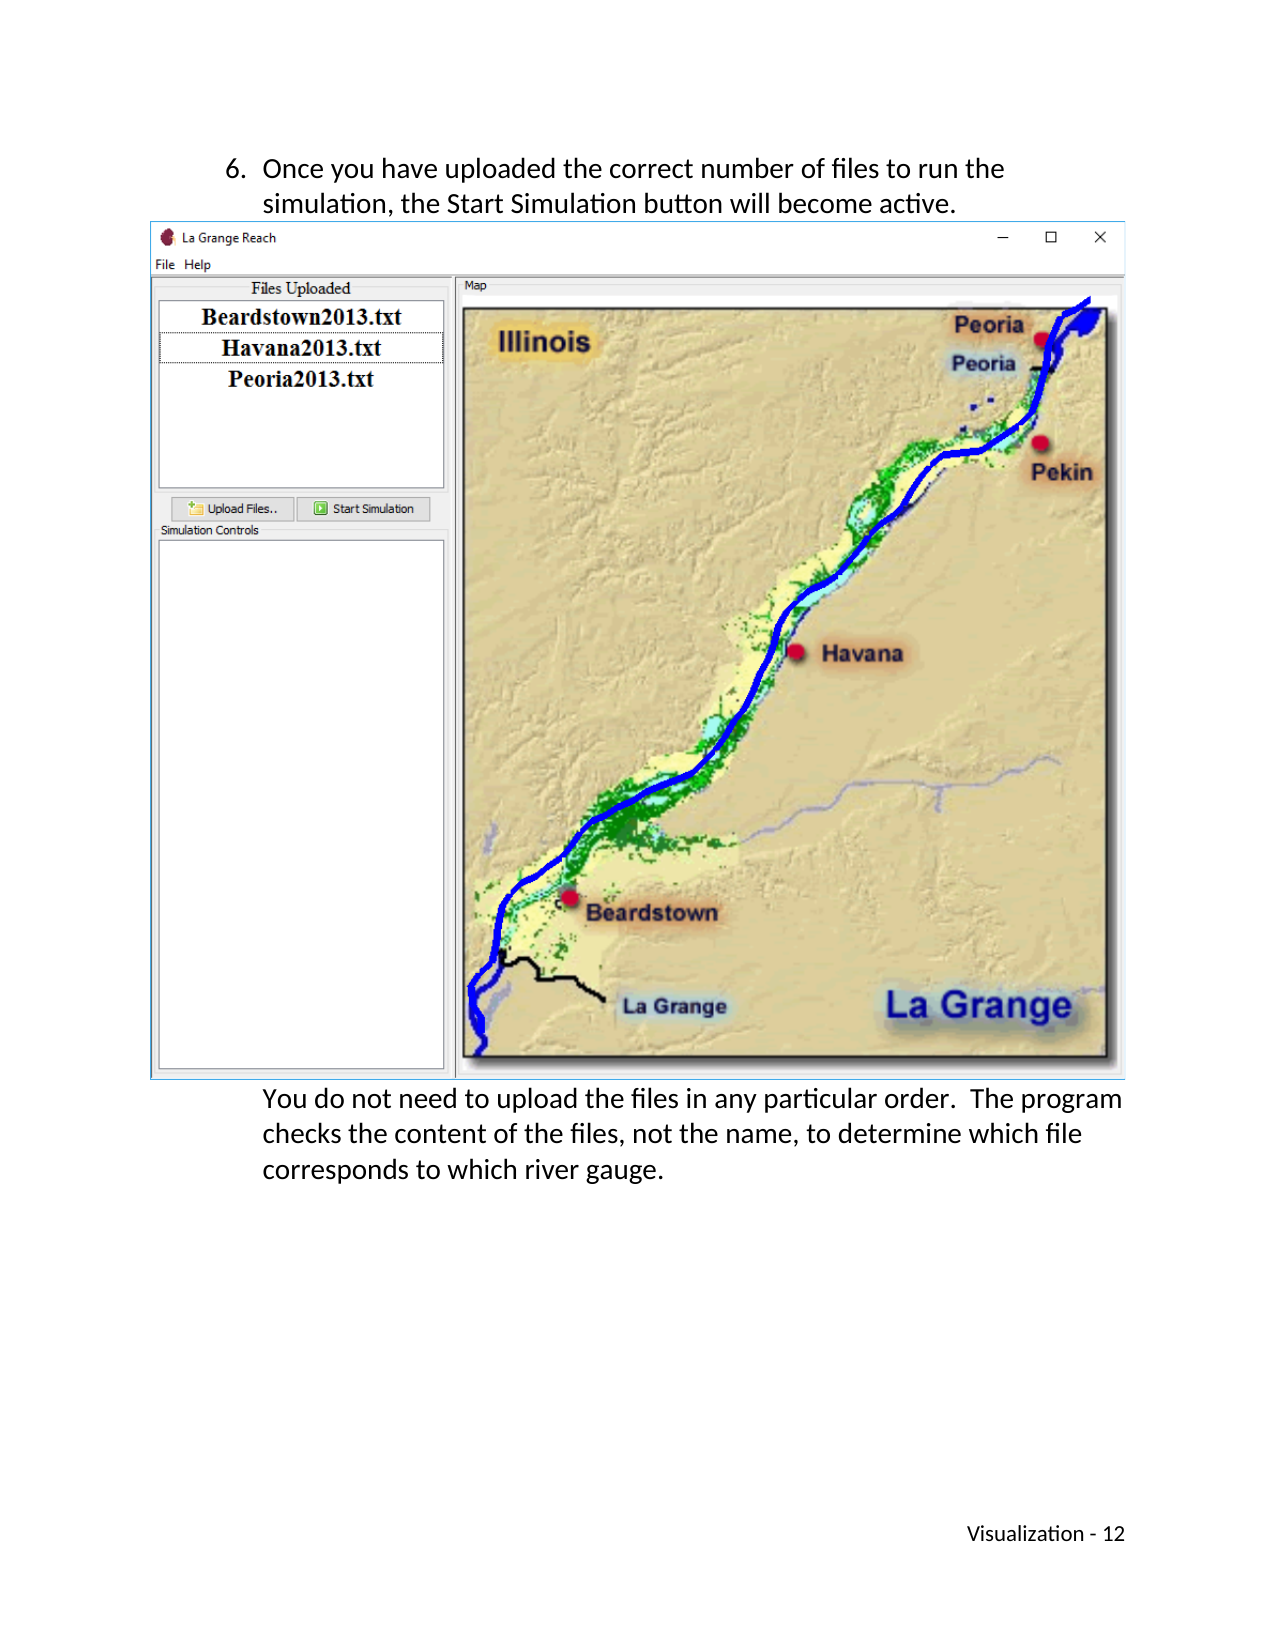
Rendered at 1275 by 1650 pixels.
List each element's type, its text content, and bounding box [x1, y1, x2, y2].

list Once you have uploaded the correct number of files to run the simulation, the Start Simulation button will become active. [225, 150, 1125, 221]
picture [150, 221, 1125, 1080]
list You do not need to upload the files in any particular order. The program checks the content of the files, not the name, to determine which file corresponds to which river gauge. [262, 1080, 1125, 1187]
